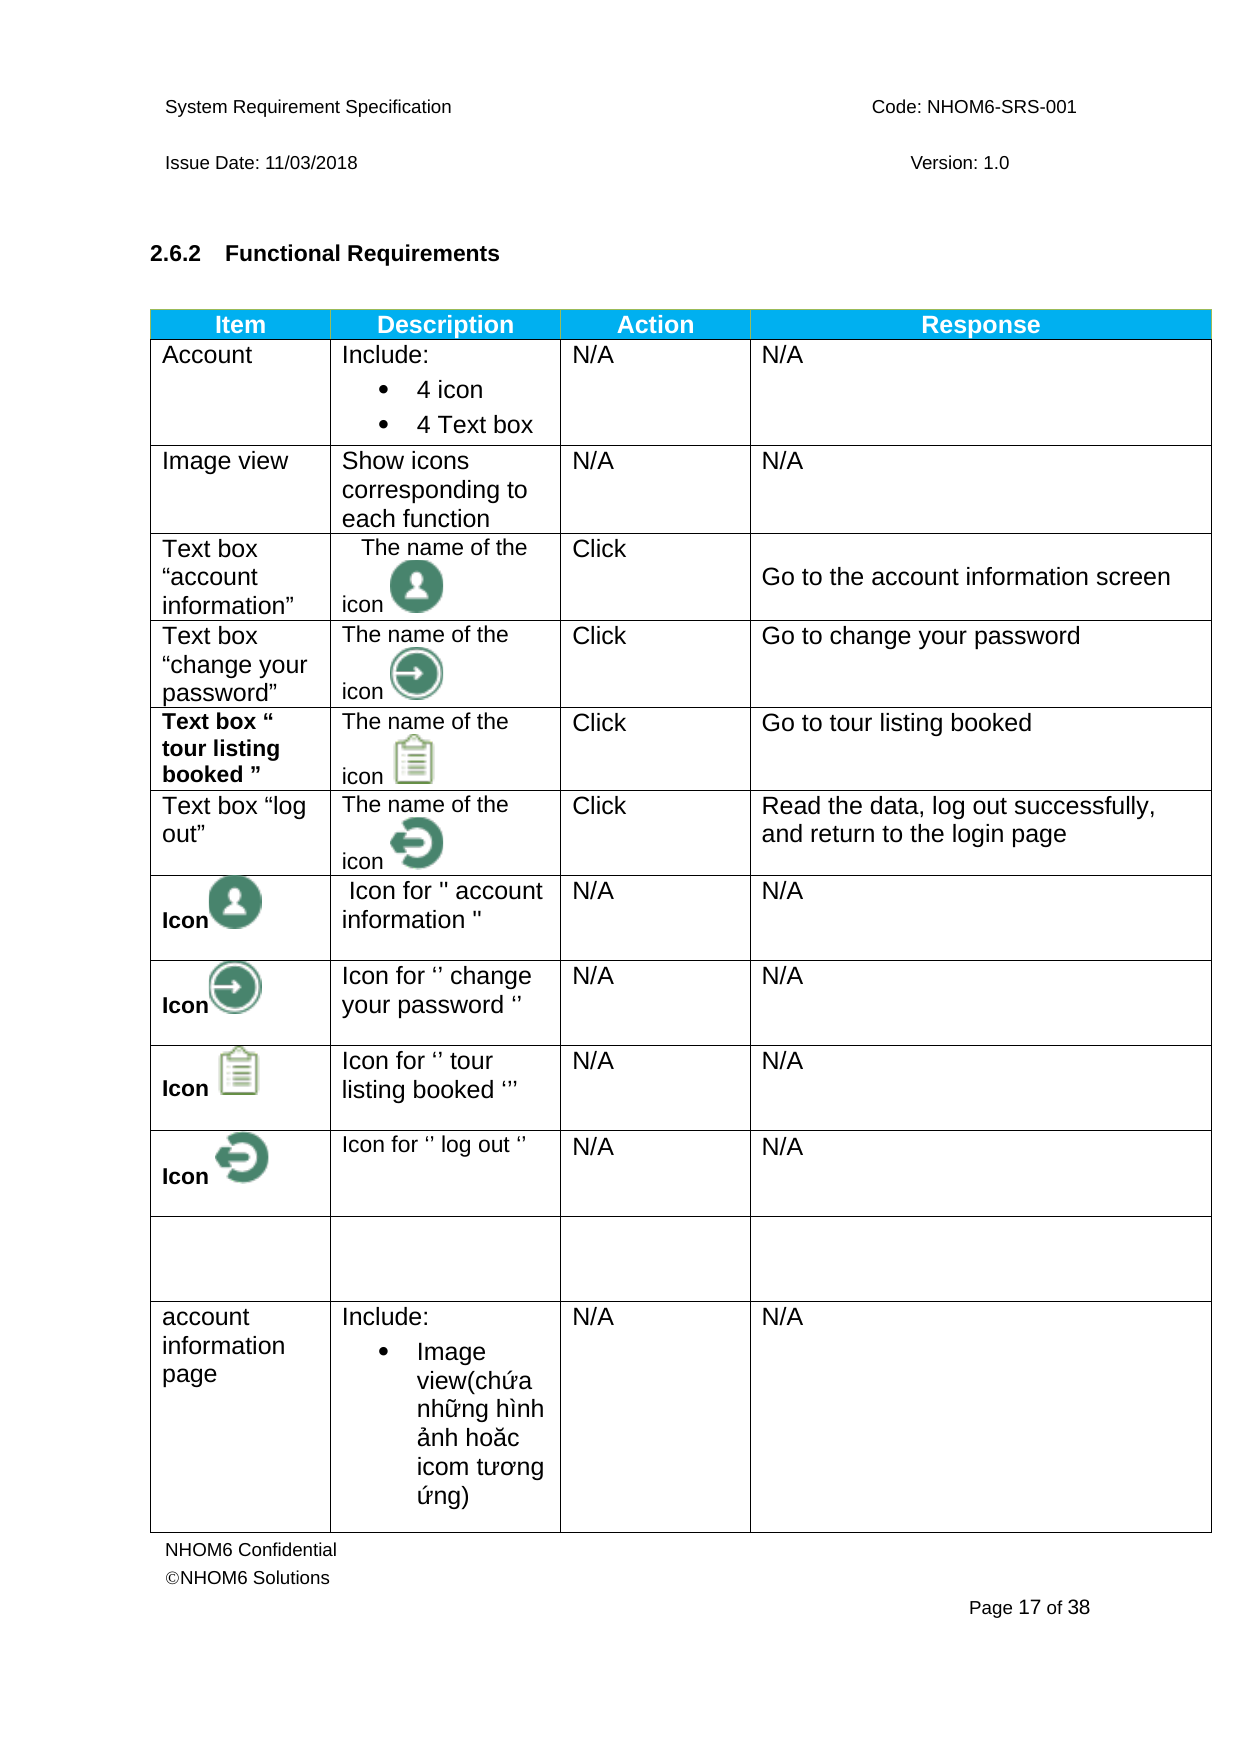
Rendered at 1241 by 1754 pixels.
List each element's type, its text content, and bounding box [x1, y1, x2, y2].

picture [390, 817, 444, 870]
table_header Description [331, 310, 560, 339]
table_cell Icon for ‘’ log out ‘’ [331, 1131, 560, 1216]
table_cell [751, 1217, 1211, 1301]
table_cell N/A [561, 1131, 750, 1216]
table_cell The name of the icon [331, 708, 560, 789]
table_cell N/A [751, 1131, 1211, 1216]
table_cell N/A [561, 340, 750, 445]
table_cell The name of the icon [331, 534, 560, 620]
table_cell N/A [561, 876, 750, 960]
table_cell Text box “change your password” [151, 621, 330, 707]
subtitle Functional Requirements [150, 240, 1090, 266]
table_cell N/A [561, 1046, 750, 1130]
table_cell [151, 1302, 330, 1532]
table_cell Icon [151, 876, 330, 960]
table_cell Go to tour listing booked [751, 708, 1211, 789]
table_cell Include: 4 icon 4 Text box [331, 340, 560, 445]
table_cell Click [561, 534, 750, 620]
table_cell N/A [751, 1302, 1211, 1532]
table_cell Click [561, 621, 750, 707]
table_cell Image view [151, 446, 330, 532]
table_cell [331, 1217, 560, 1301]
table_cell Show icons corresponding to each function [331, 446, 560, 532]
table_header Response [751, 310, 1211, 339]
picture [390, 560, 444, 613]
table_cell N/A [561, 446, 750, 532]
table_header Action [561, 310, 750, 339]
table_header Item [151, 310, 330, 339]
table_cell N/A [561, 961, 750, 1045]
table_cell N/A [751, 340, 1211, 445]
picture [208, 875, 262, 929]
table_cell Text box “account information” [151, 534, 330, 620]
table_cell N/A [751, 1046, 1211, 1130]
picture [215, 1046, 264, 1095]
table_cell Icon for ‘’ change your password ‘’ [331, 961, 560, 1045]
table_cell The name of the icon [331, 621, 560, 707]
table_cell Go to change your password [751, 621, 1211, 707]
table_cell Icon [151, 1046, 330, 1130]
table_cell Icon [151, 1131, 330, 1216]
table_cell Go to the account information screen [751, 534, 1211, 620]
table_cell Account [151, 340, 330, 445]
table_cell Icon [151, 961, 330, 1045]
table_cell Icon for '' account information '' [331, 876, 560, 960]
picture [208, 961, 262, 1014]
table_cell N/A [751, 876, 1211, 960]
table_cell N/A [751, 446, 1211, 532]
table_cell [331, 1302, 560, 1532]
table_cell Click [561, 791, 750, 875]
table_cell Text box “ tour listing booked ” [151, 708, 330, 789]
table_cell N/A [751, 961, 1211, 1045]
table_cell The name of the icon [331, 791, 560, 875]
picture [215, 1131, 269, 1184]
table_cell [151, 1217, 330, 1301]
table_cell [561, 1217, 750, 1301]
table_cell Read the data, log out successfully, and return to the login page [751, 791, 1211, 875]
picture [390, 734, 439, 784]
picture [390, 647, 444, 700]
table_cell Text box “log out” [151, 791, 330, 875]
table_cell Click [561, 708, 750, 789]
table_cell Icon for ‘’ tour listing booked ‘’’ [331, 1046, 560, 1130]
table_cell N/A [561, 1302, 750, 1532]
